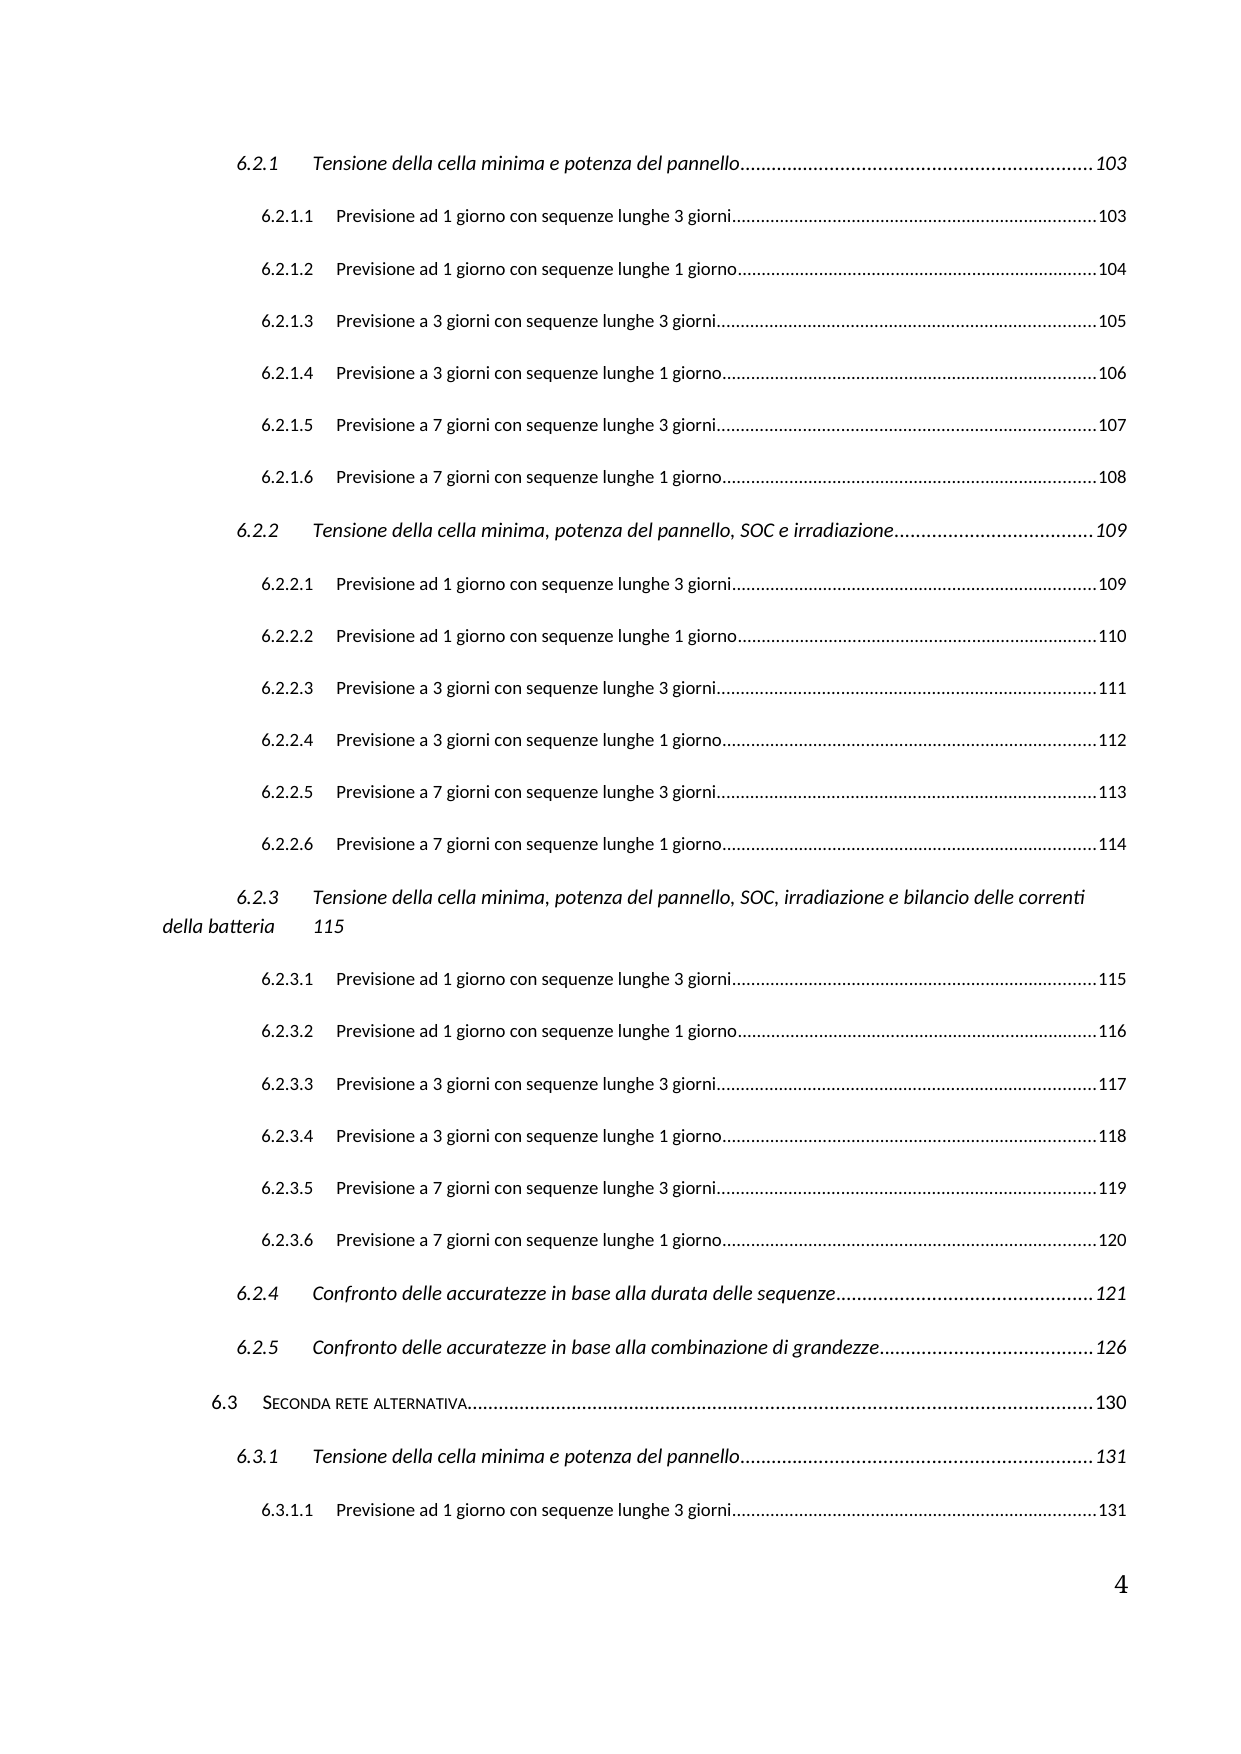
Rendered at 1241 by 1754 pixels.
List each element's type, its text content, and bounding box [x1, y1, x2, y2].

text 6.2.2.2 Previsione ad 1 giorno con sequenze lunghe 1 giorno 110 [187, 624, 1128, 647]
text 6.2.3.6 Previsione a 7 giorni con sequenze lunghe 1 giorno 120 [187, 1228, 1128, 1251]
text 6.2.2.3 Previsione a 3 giorni con sequenze lunghe 3 giorni 111 [187, 676, 1128, 699]
text 6.2.2.4 Previsione a 3 giorni con sequenze lunghe 1 giorno 112 [187, 728, 1128, 751]
text 6.3.1 Tensione della cella minima e potenza del pannello 131 [162, 1444, 1128, 1469]
text 6.2.3 Tensione della cella minima, potenza del pannello, SOC, irradiazione e bilancio delle correnti della batteria 115 [162, 884, 1128, 939]
text 6.2.1.5 Previsione a 7 giorni con sequenze lunghe 3 giorni 107 [187, 413, 1128, 436]
text 6.2.3.3 Previsione a 3 giorni con sequenze lunghe 3 giorni 117 [187, 1072, 1128, 1094]
text 6.2.1.1 Previsione ad 1 giorno con sequenze lunghe 3 giorni 103 [187, 204, 1128, 227]
text 6.3.1.1 Previsione ad 1 giorno con sequenze lunghe 3 giorni 131 [187, 1498, 1128, 1521]
text 6.2.2.1 Previsione ad 1 giorno con sequenze lunghe 3 giorni 109 [187, 572, 1128, 594]
text 6.2.3.4 Previsione a 3 giorni con sequenze lunghe 1 giorno 118 [187, 1124, 1128, 1147]
text 6.2.3.5 Previsione a 7 giorni con sequenze lunghe 3 giorni 119 [187, 1176, 1128, 1199]
text 6.2.5 Confronto delle accuratezze in base alla combinazione di grandezze 126 [162, 1334, 1128, 1360]
text 6.2.1 Tensione della cella minima e potenza del pannello 103 [162, 150, 1128, 175]
text 6.2.1.3 Previsione a 3 giorni con sequenze lunghe 3 giorni 105 [187, 309, 1128, 332]
text 6.2.2.6 Previsione a 7 giorni con sequenze lunghe 1 giorno 114 [187, 832, 1128, 855]
text 6.2.1.4 Previsione a 3 giorni con sequenze lunghe 1 giorno 106 [187, 361, 1128, 384]
text 6.2.4 Confronto delle accuratezze in base alla durata delle sequenze 121 [162, 1280, 1128, 1305]
text 6.2.2 Tensione della cella minima, potenza del pannello, SOC e irradiazione 109 [162, 517, 1128, 542]
text 6.2.1.2 Previsione ad 1 giorno con sequenze lunghe 1 giorno 104 [187, 257, 1128, 279]
text 6.2.2.5 Previsione a 7 giorni con sequenze lunghe 3 giorni 113 [187, 780, 1128, 803]
text 6.2.1.6 Previsione a 7 giorni con sequenze lunghe 1 giorno 108 [187, 465, 1128, 488]
text 6.2.3.1 Previsione ad 1 giorno con sequenze lunghe 3 giorni 115 [187, 967, 1128, 990]
text 6.2.3.2 Previsione ad 1 giorno con sequenze lunghe 1 giorno 116 [187, 1019, 1128, 1042]
text 6.3 Seconda rete alternativa 130 [137, 1389, 1128, 1414]
